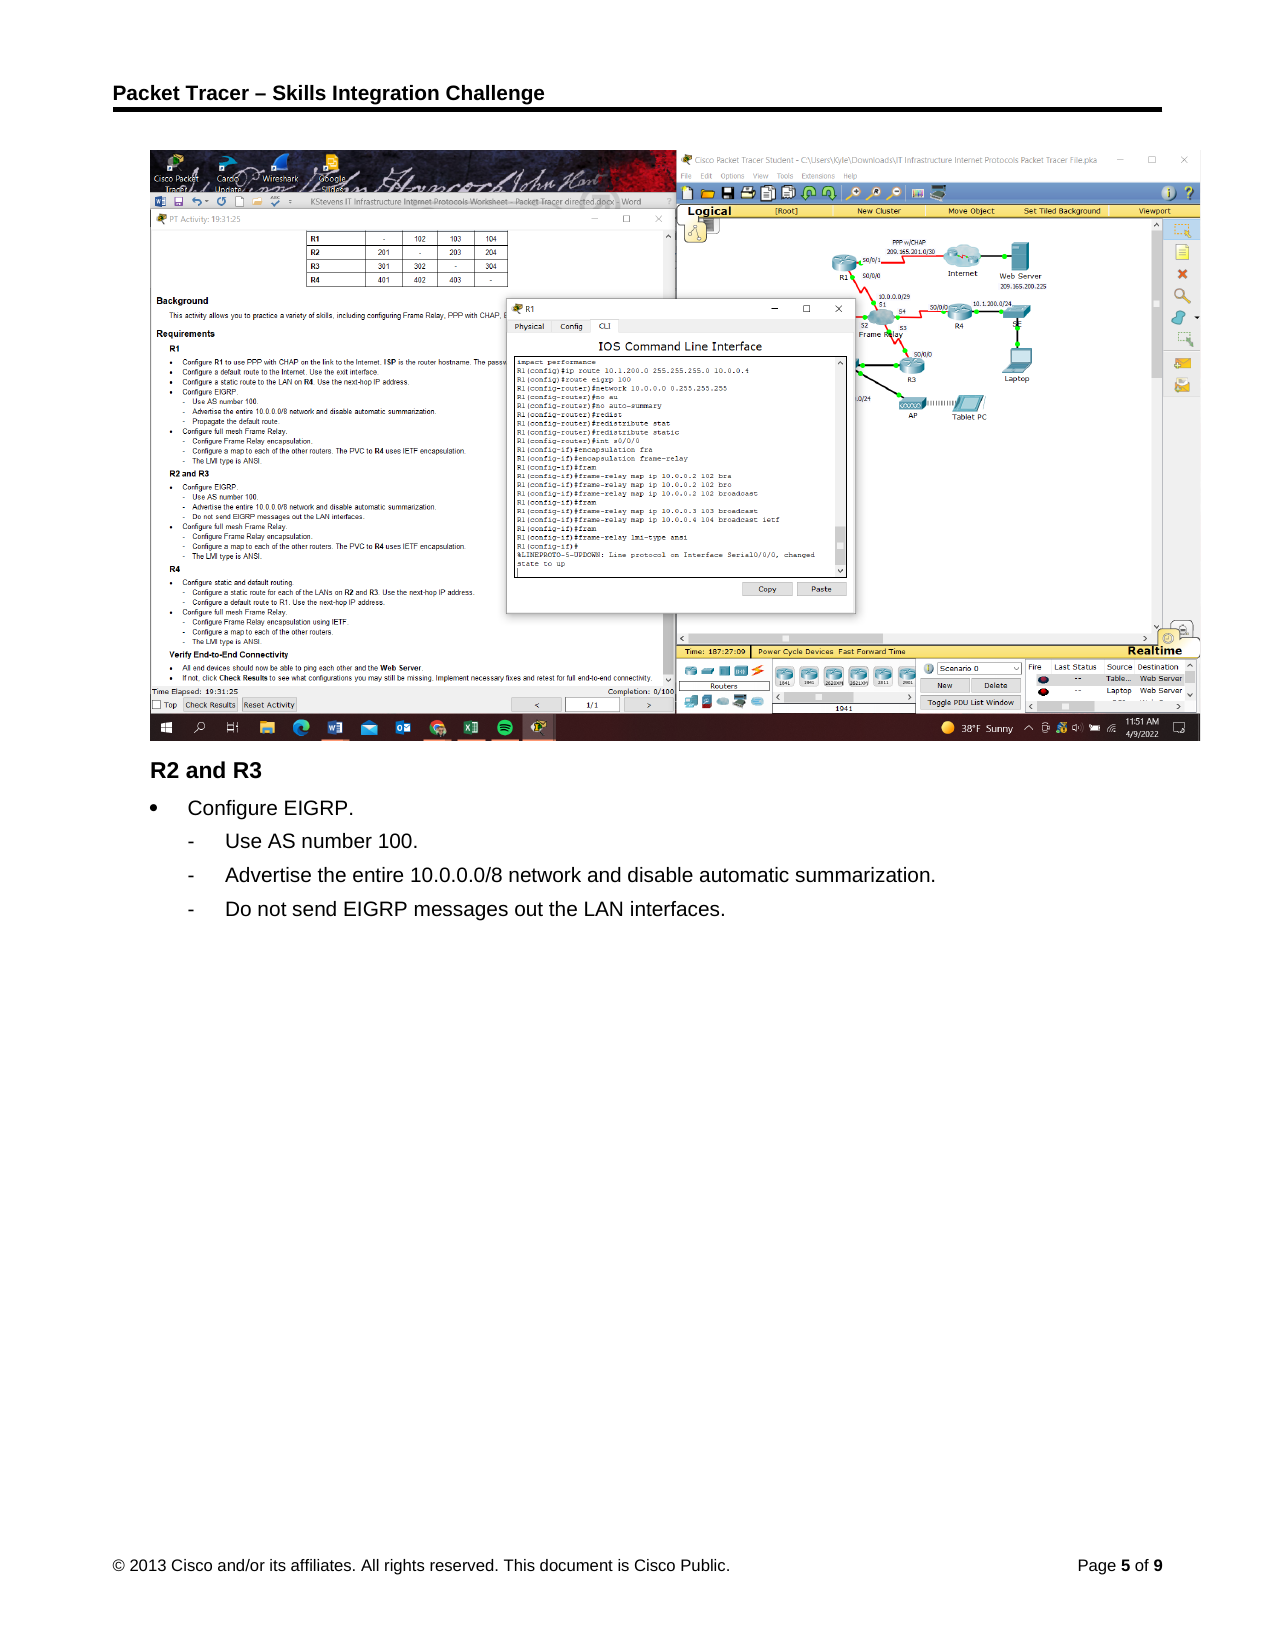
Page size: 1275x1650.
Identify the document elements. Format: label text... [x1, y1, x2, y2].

text Configure EIGRP. [150, 796, 1162, 819]
text Advertise the entire 10.0.0.0/8 network and disable automatic summarization. [187, 863, 1162, 887]
text Use AS number 100. [187, 829, 1162, 853]
text R2 and R3 [150, 757, 1162, 783]
picture [150, 150, 1200, 741]
text Do not send EIGRP messages out the LAN interfaces. [187, 897, 1162, 921]
